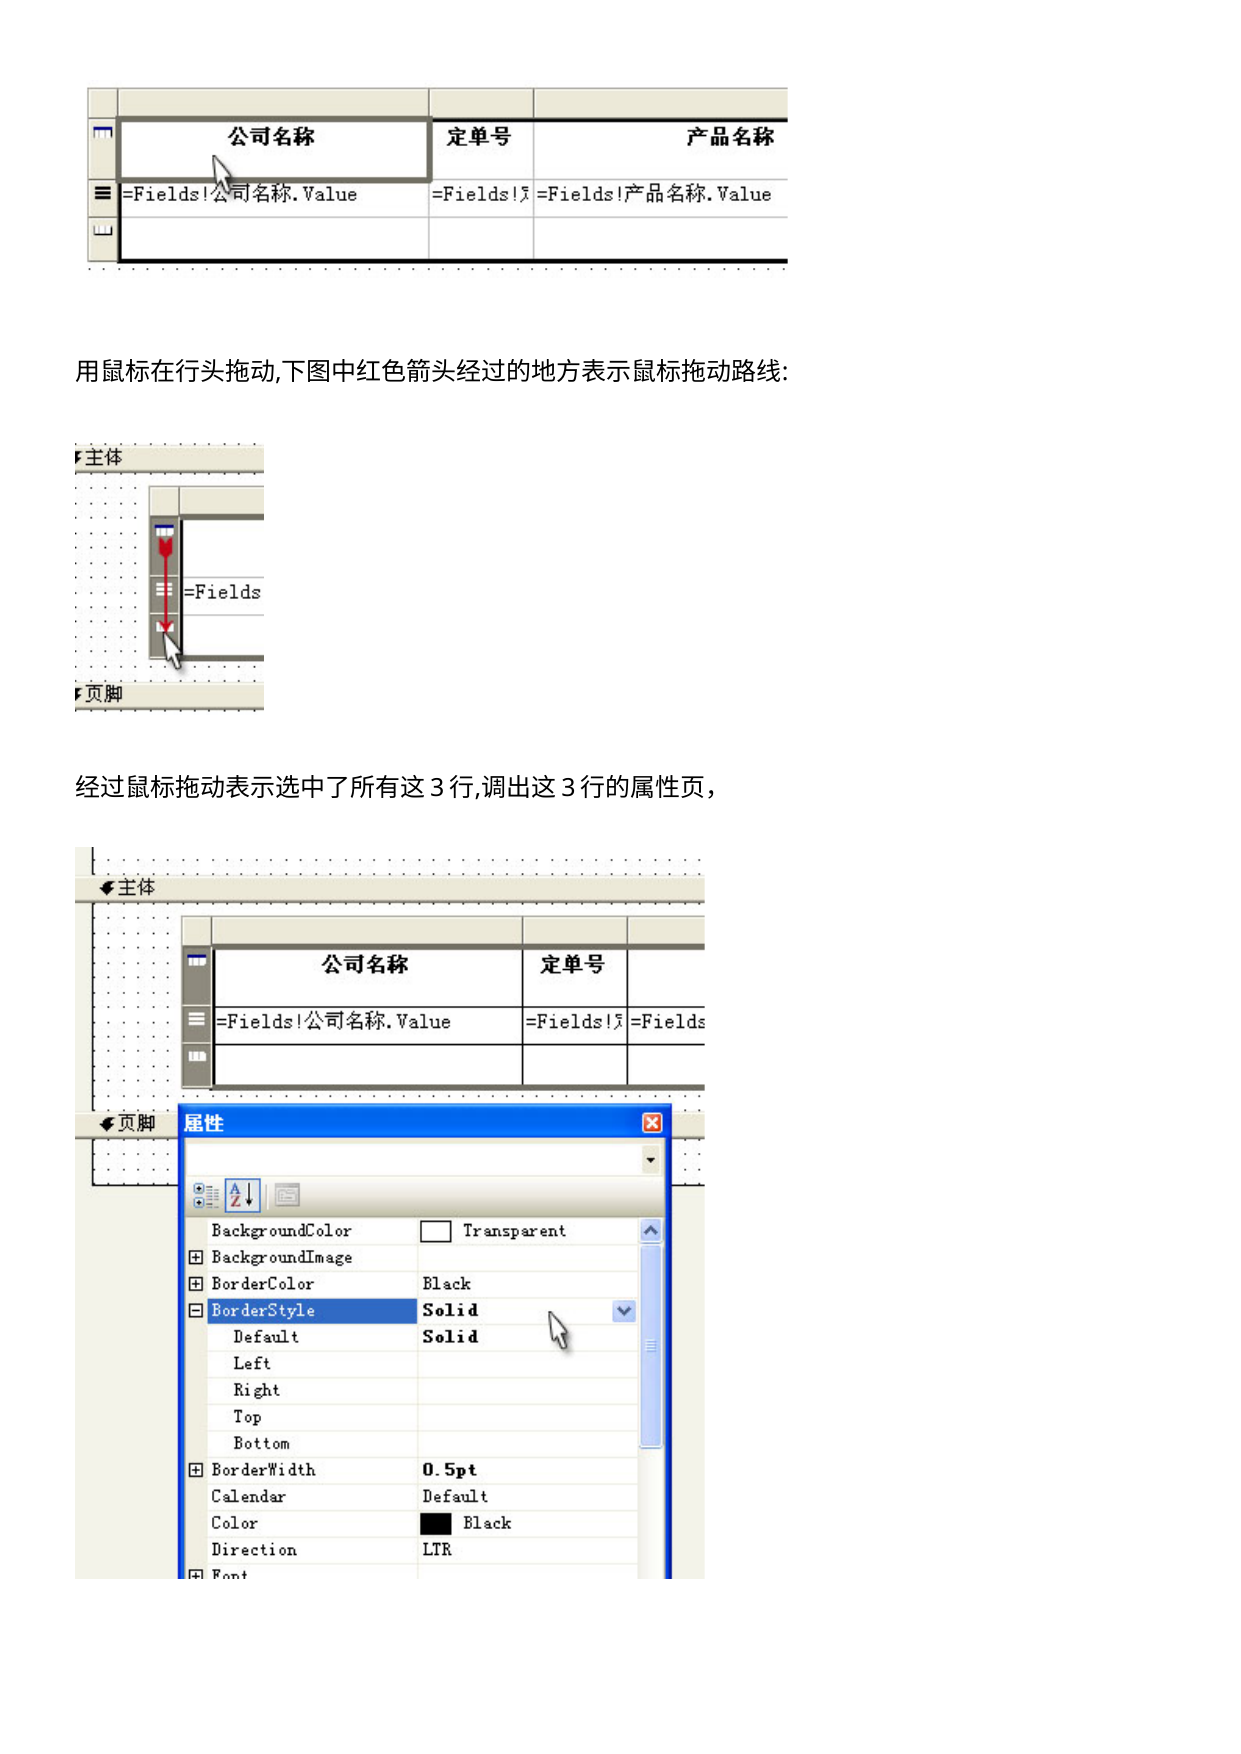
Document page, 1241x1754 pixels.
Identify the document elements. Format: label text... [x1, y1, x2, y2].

picture [75, 80, 788, 278]
text 经过鼠标拖动表示选中了所有这3行,调出这3行的属性页， [75, 753, 1165, 818]
picture [75, 431, 264, 715]
text 用鼠标在行头拖动,下图中红色箭头经过的地方表示鼠标拖动路线: [75, 337, 1165, 402]
picture [75, 847, 705, 1579]
